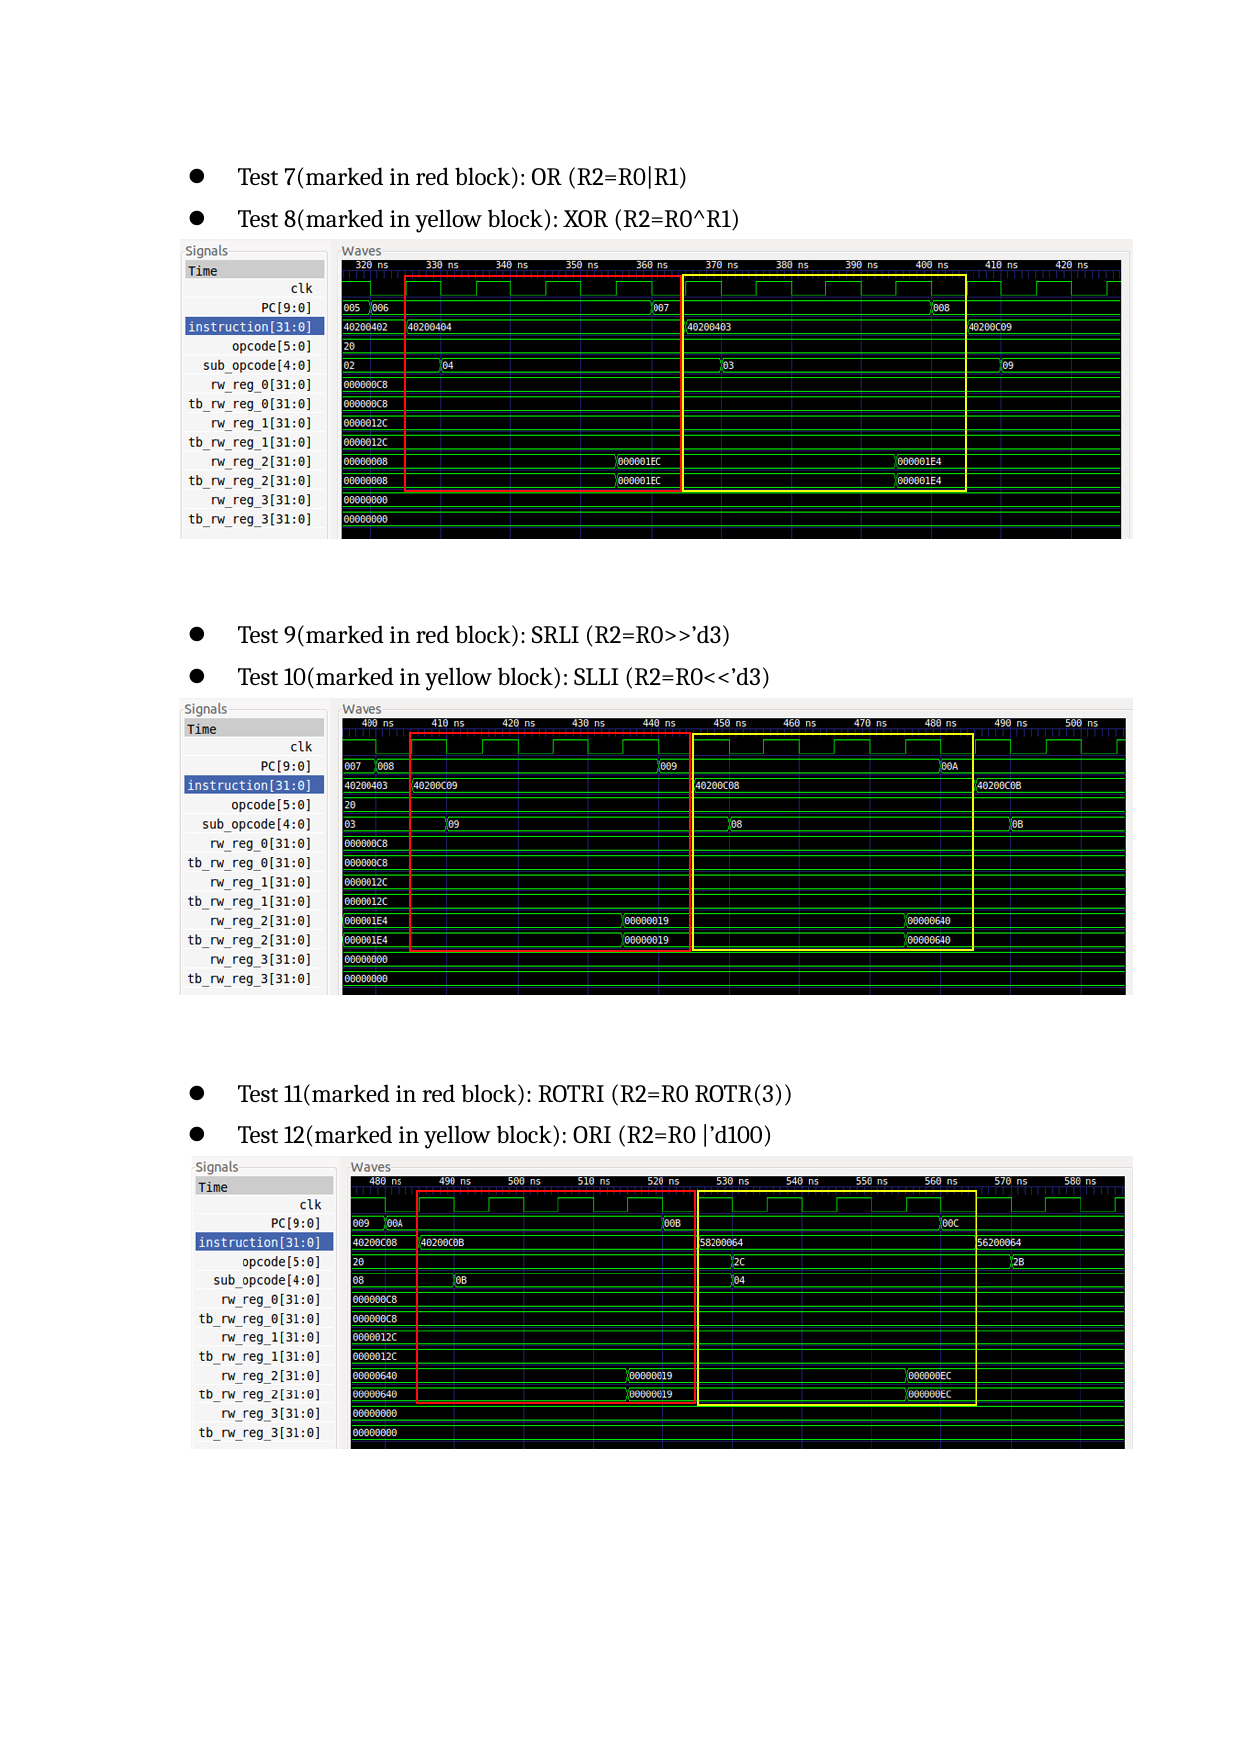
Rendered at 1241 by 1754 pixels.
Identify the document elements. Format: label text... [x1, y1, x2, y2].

picture [178, 698, 1133, 995]
list Test 10(marked in yellow block): SLLI (R2=R0<<’d3) [187, 656, 1053, 698]
list Test 11(marked in red block): ROTRI (R2=R0 ROTR(3)) [187, 1073, 1053, 1115]
list Test 12(marked in yellow block): ORI (R2=R0 |’d100) [187, 1115, 1053, 1156]
picture [191, 1156, 1133, 1449]
picture [179, 239, 1133, 539]
list Test 9(marked in red block): SRLI (R2=R0>>’d3) [187, 615, 1053, 656]
list Test 8(marked in yellow block): XOR (R2=R0^R1) [187, 198, 1053, 239]
list Test 7(marked in red block): OR (R2=R0|R1) [187, 156, 1053, 198]
